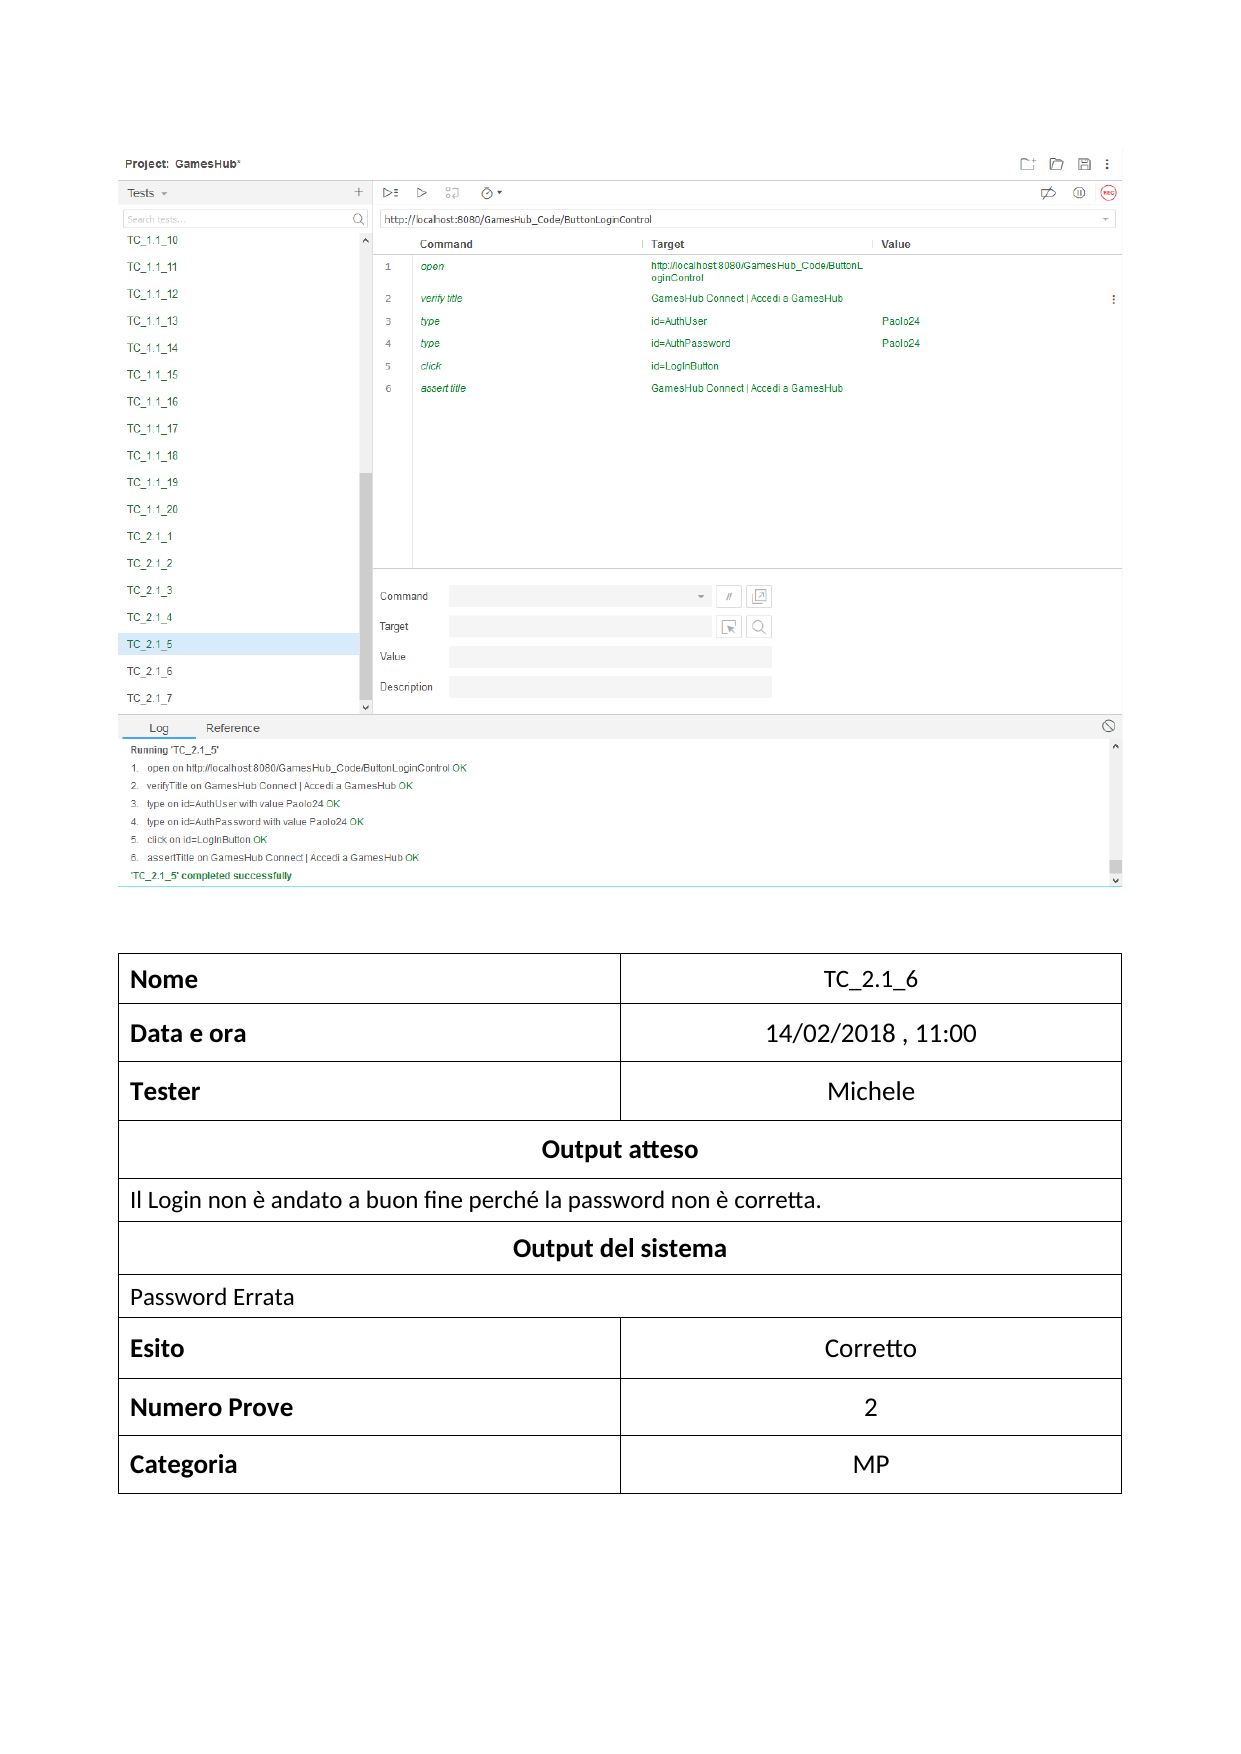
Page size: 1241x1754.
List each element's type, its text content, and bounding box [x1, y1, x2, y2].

table_cell Data e ora [119, 1004, 620, 1061]
table_cell Il Login non è andato a buon fine perché la password non è corretta. [119, 1179, 1121, 1221]
table_cell Output atteso [119, 1121, 1121, 1177]
table_cell 2 [621, 1379, 1121, 1435]
table_cell 14/02/2018 , 11:00 [621, 1004, 1121, 1061]
table_cell Corretto [621, 1318, 1121, 1378]
table_cell Password Errata [119, 1275, 1121, 1317]
table_cell Esito [119, 1318, 620, 1378]
table_cell Tester [119, 1062, 620, 1120]
table_cell Categoria [119, 1436, 620, 1493]
table_cell MP [621, 1436, 1121, 1493]
table_header TC_2.1_6 [621, 954, 1121, 1003]
table_header Nome [119, 954, 620, 1003]
table_cell Numero Prove [119, 1379, 620, 1435]
table_cell Output del sistema [119, 1222, 1121, 1274]
table_cell Michele [621, 1062, 1121, 1120]
picture [118, 147, 1123, 887]
